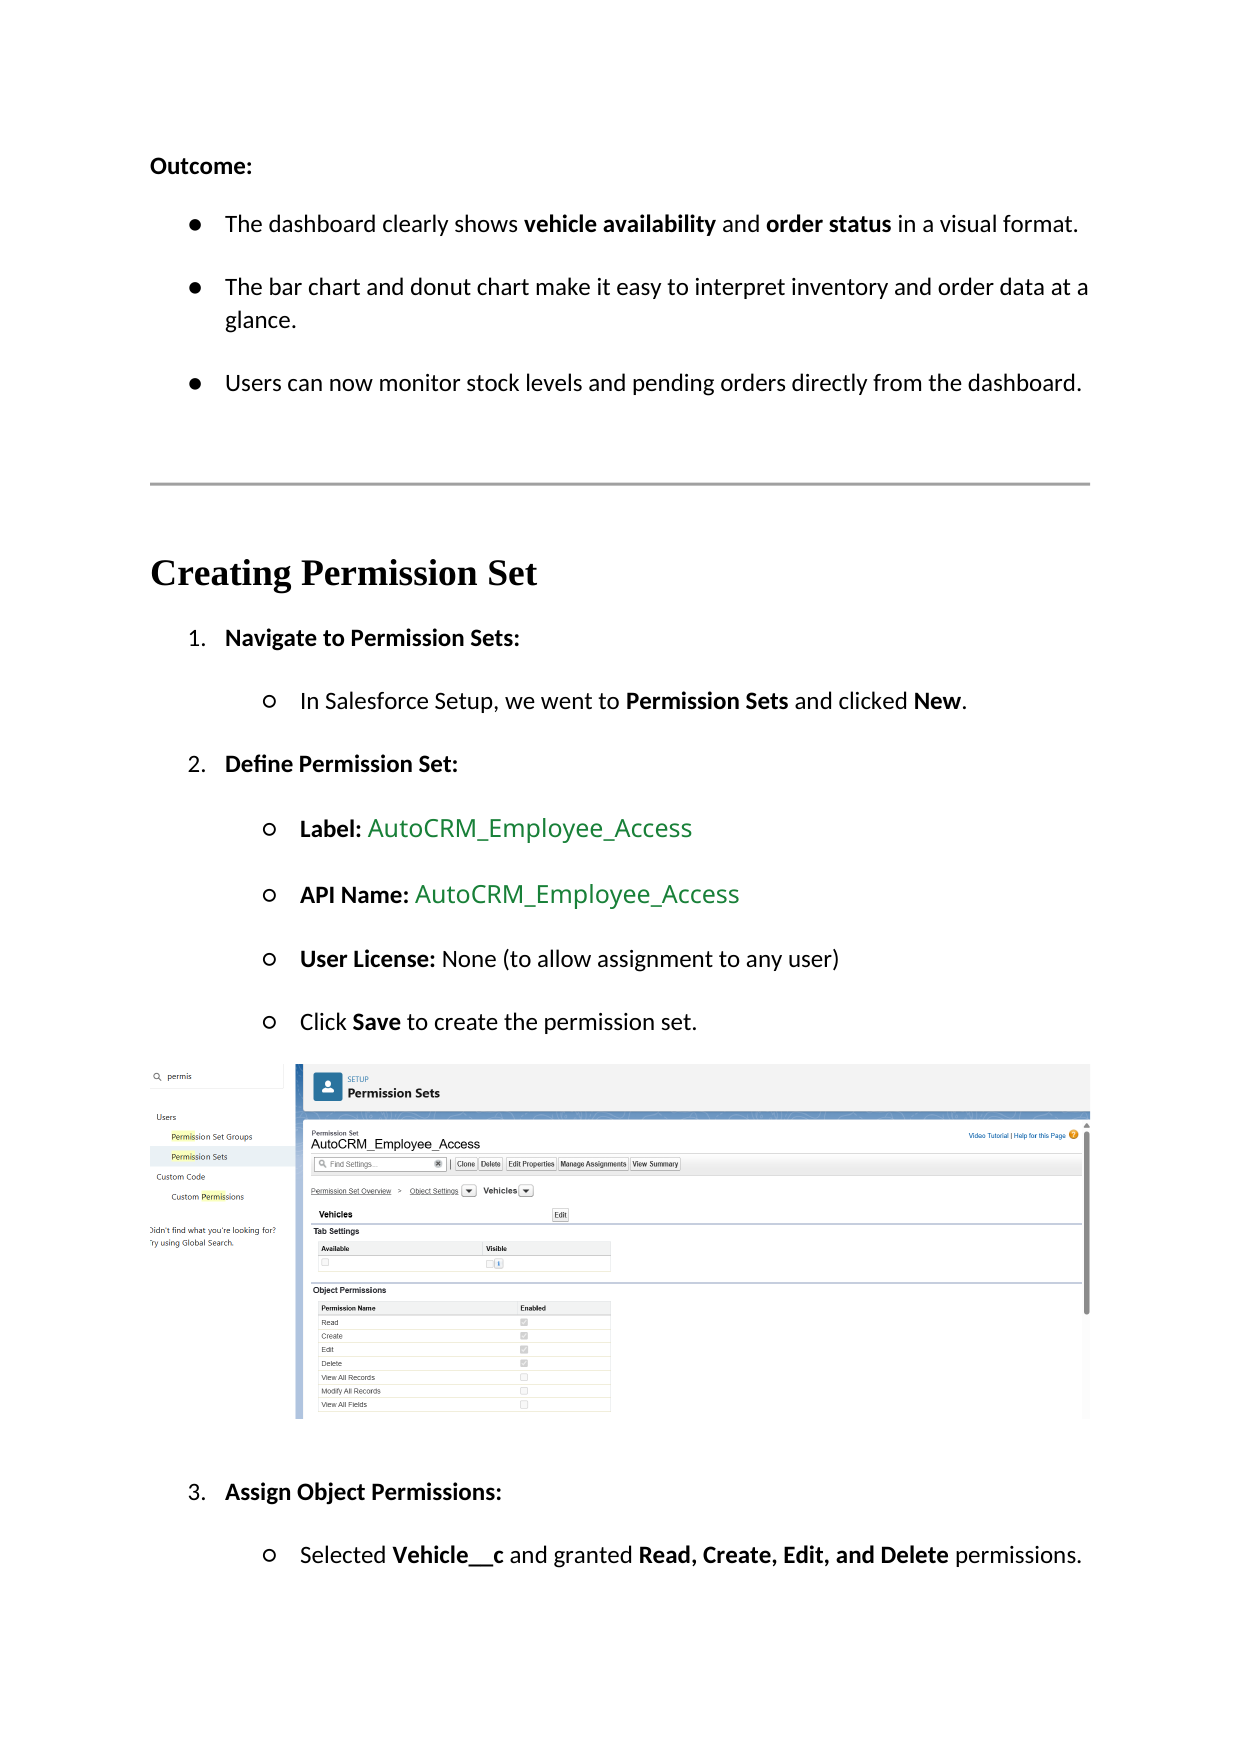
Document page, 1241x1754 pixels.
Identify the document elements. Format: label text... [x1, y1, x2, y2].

list Navigate to Permission Sets: [187, 622, 1090, 683]
list User License: None (to allow assignment to any user) [262, 944, 1090, 1004]
list API Name: AutoCRM_Employee_Access [262, 877, 1090, 941]
list Label: AutoCRM_Employee_Access [262, 811, 1090, 875]
picture [150, 1064, 1091, 1419]
list In Salesforce Setup, we went to Permission Sets and clicked New. [262, 685, 1090, 746]
list The dashboard clearly shows vehicle availability and order status in a visual format. [187, 208, 1090, 269]
list The bar chart and donut chart make it easy to interpret inventory and order data at a glance. [187, 271, 1090, 364]
list Click Save to create the permission set. [262, 1007, 1090, 1037]
list Define Permission Set: [187, 748, 1090, 808]
list Users can now monitor stock levels and pending orders directly from the dashboard. [187, 367, 1090, 397]
list Selected Vehicle__c and granted Read, Create, Edit, and Delete permissions. [262, 1539, 1090, 1600]
text Outcome: [150, 150, 1090, 181]
list Assign Object Permissions: [187, 1476, 1090, 1537]
